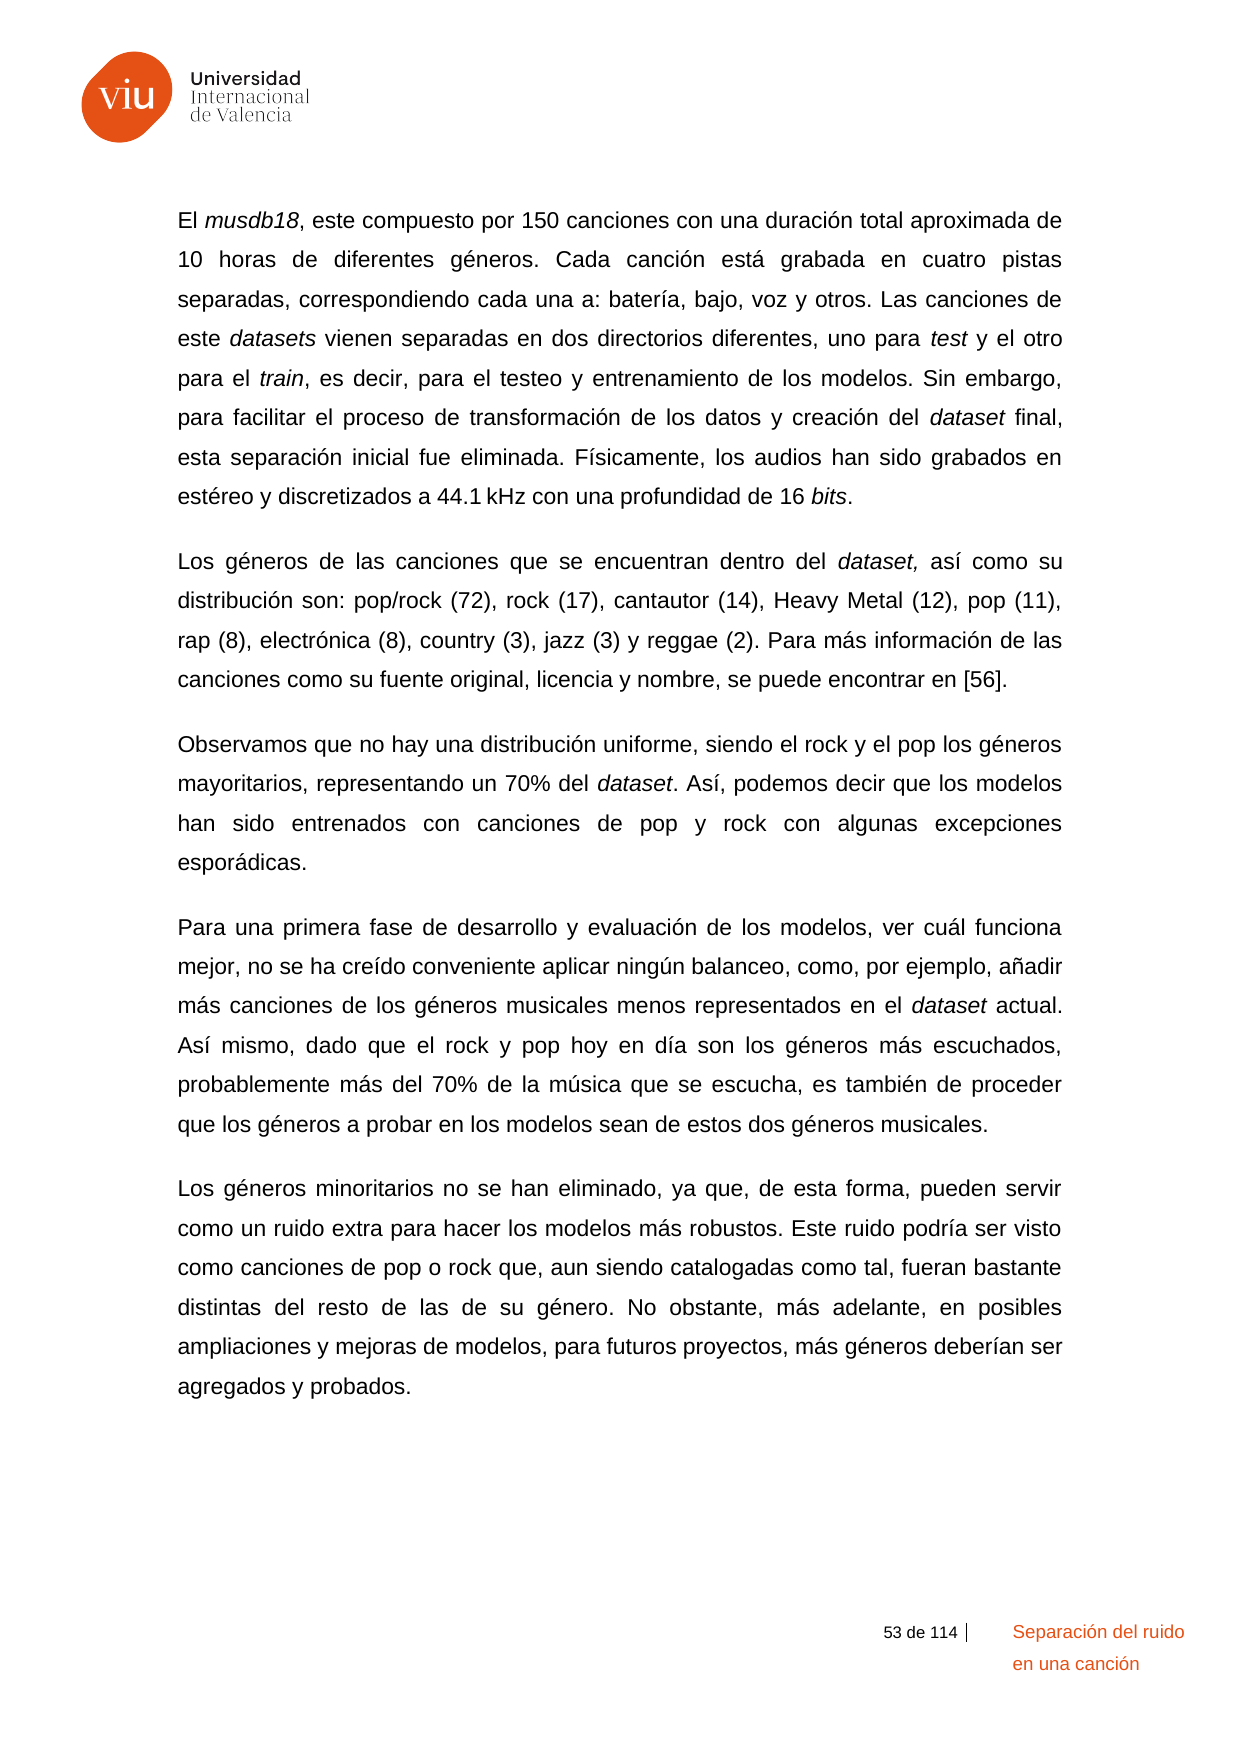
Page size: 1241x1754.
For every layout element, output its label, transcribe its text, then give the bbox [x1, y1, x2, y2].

text Observamos que no hay una distribución uniforme, siendo el rock y el pop los géneros mayoritarios, representando un 70% del dataset. Así, podemos decir que los modelos han sido entrenados con canciones de pop y rock con algunas excepciones esporádicas. [177, 731, 1063, 875]
text Los géneros minoritarios no se han eliminado, ya que, de esta forma, pueden servir como un ruido extra para hacer los modelos más robustos. Este ruido podría ser visto como canciones de pop o rock que, aun siendo catalogadas como tal, fueran bastante distintas del resto de las de su género. No obstante, más adelante, en posibles ampliaciones y mejoras de modelos, para futuros proyectos, más géneros deberían ser agregados y probados. [177, 1175, 1063, 1399]
text Para una primera fase de desarrollo y evaluación de los modelos, ver cuál funciona mejor, no se ha creído conveniente aplicar ningún balanceo, como, por ejemplo, añadir más canciones de los géneros musicales menos representados en el dataset actual. Así mismo, dado que el rock y pop hoy en día son los géneros más escuchados, probablemente más del 70% de la música que se escucha, es también de proceder que los géneros a probar en los modelos sean de estos dos géneros musicales. [177, 913, 1063, 1137]
text Los géneros de las canciones que se encuentran dentro del dataset, así como su distribución son: pop/rock (72), rock (17), cantautor (14), Heavy Metal (12), pop (11), rap (8), electrónica (8), country (3), jazz (3) y reggae (2). Para más información de las canciones como su fuente original, licencia y nombre, se puede encontrar en . [177, 548, 1063, 692]
text El musdb18, este compuesto por 150 canciones con una duración total aproximada de 10 horas de diferentes géneros. Cada canción está grabada en cuatro pistas separadas, correspondiendo cada una a: batería, bajo, voz y otros. Las canciones de este datasets vienen separadas en dos directorios diferentes, uno para test y el otro para el train, es decir, para el testeo y entrenamiento de los modelos. Sin embargo, para facilitar el proceso de transformación de los datos y creación del dataset final, esta separación inicial fue eliminada. Físicamente, los audios han sido grabados en estéreo y discretizados a 44.1 kHz con una profundidad de 16 bits. [177, 207, 1063, 509]
picture [60, 29, 330, 165]
